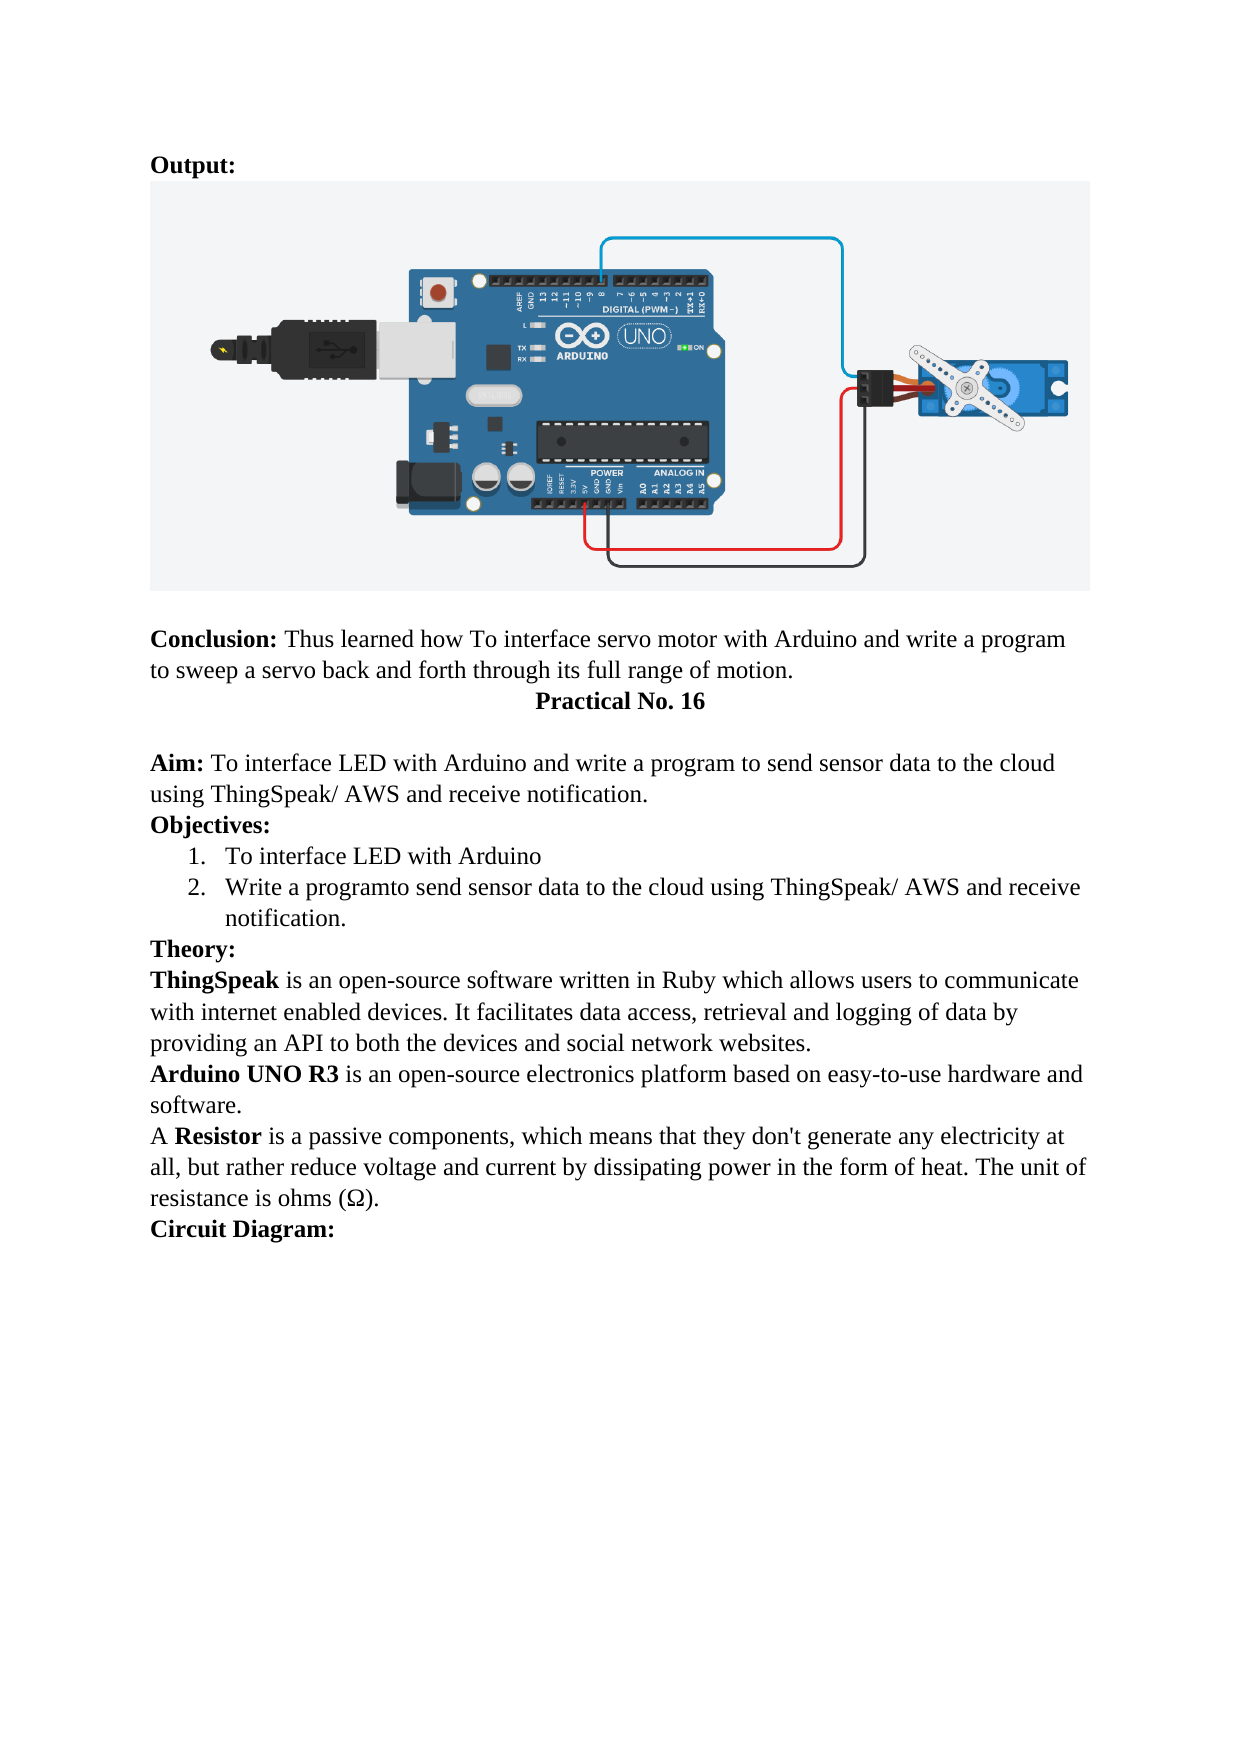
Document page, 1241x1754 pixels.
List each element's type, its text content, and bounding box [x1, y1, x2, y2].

text Theory: [150, 934, 1090, 963]
picture [150, 181, 1091, 591]
text A Resistor is a passive components, which means that they don't generate any electricity at all, but rather reduce voltage and current by dissipating power in the form of heat. The unit of resistance is ohms (Ω). [150, 1121, 1090, 1212]
text Conclusion: Thus learned how To interface servo motor with Arduino and write a program to sweep a servo back and forth through its full range of motion. [150, 624, 1090, 684]
text Objectives: [150, 810, 1090, 839]
text Circuit Diagram: [150, 1214, 1090, 1243]
list Write a programto send sensor data to the cloud using ThingSpeak/ AWS and receive notification. [187, 872, 1090, 932]
text Output: [150, 150, 1090, 179]
text Arduino UNO R3 is an open-source electronics platform based on easy-to-use hardware and software. [150, 1059, 1090, 1118]
text Practical No. 16 [150, 686, 1090, 715]
text ThingSpeak is an open-source software written in Ruby which allows users to communicate with internet enabled devices. It facilitates data access, retrieval and logging of data by providing an API to both the devices and social network websites. [150, 966, 1090, 1056]
list To interface LED with Arduino [187, 841, 1090, 870]
text Aim: To interface LED with Arduino and write a program to send sensor data to the cloud using ThingSpeak/ AWS and receive notification. [150, 748, 1090, 808]
